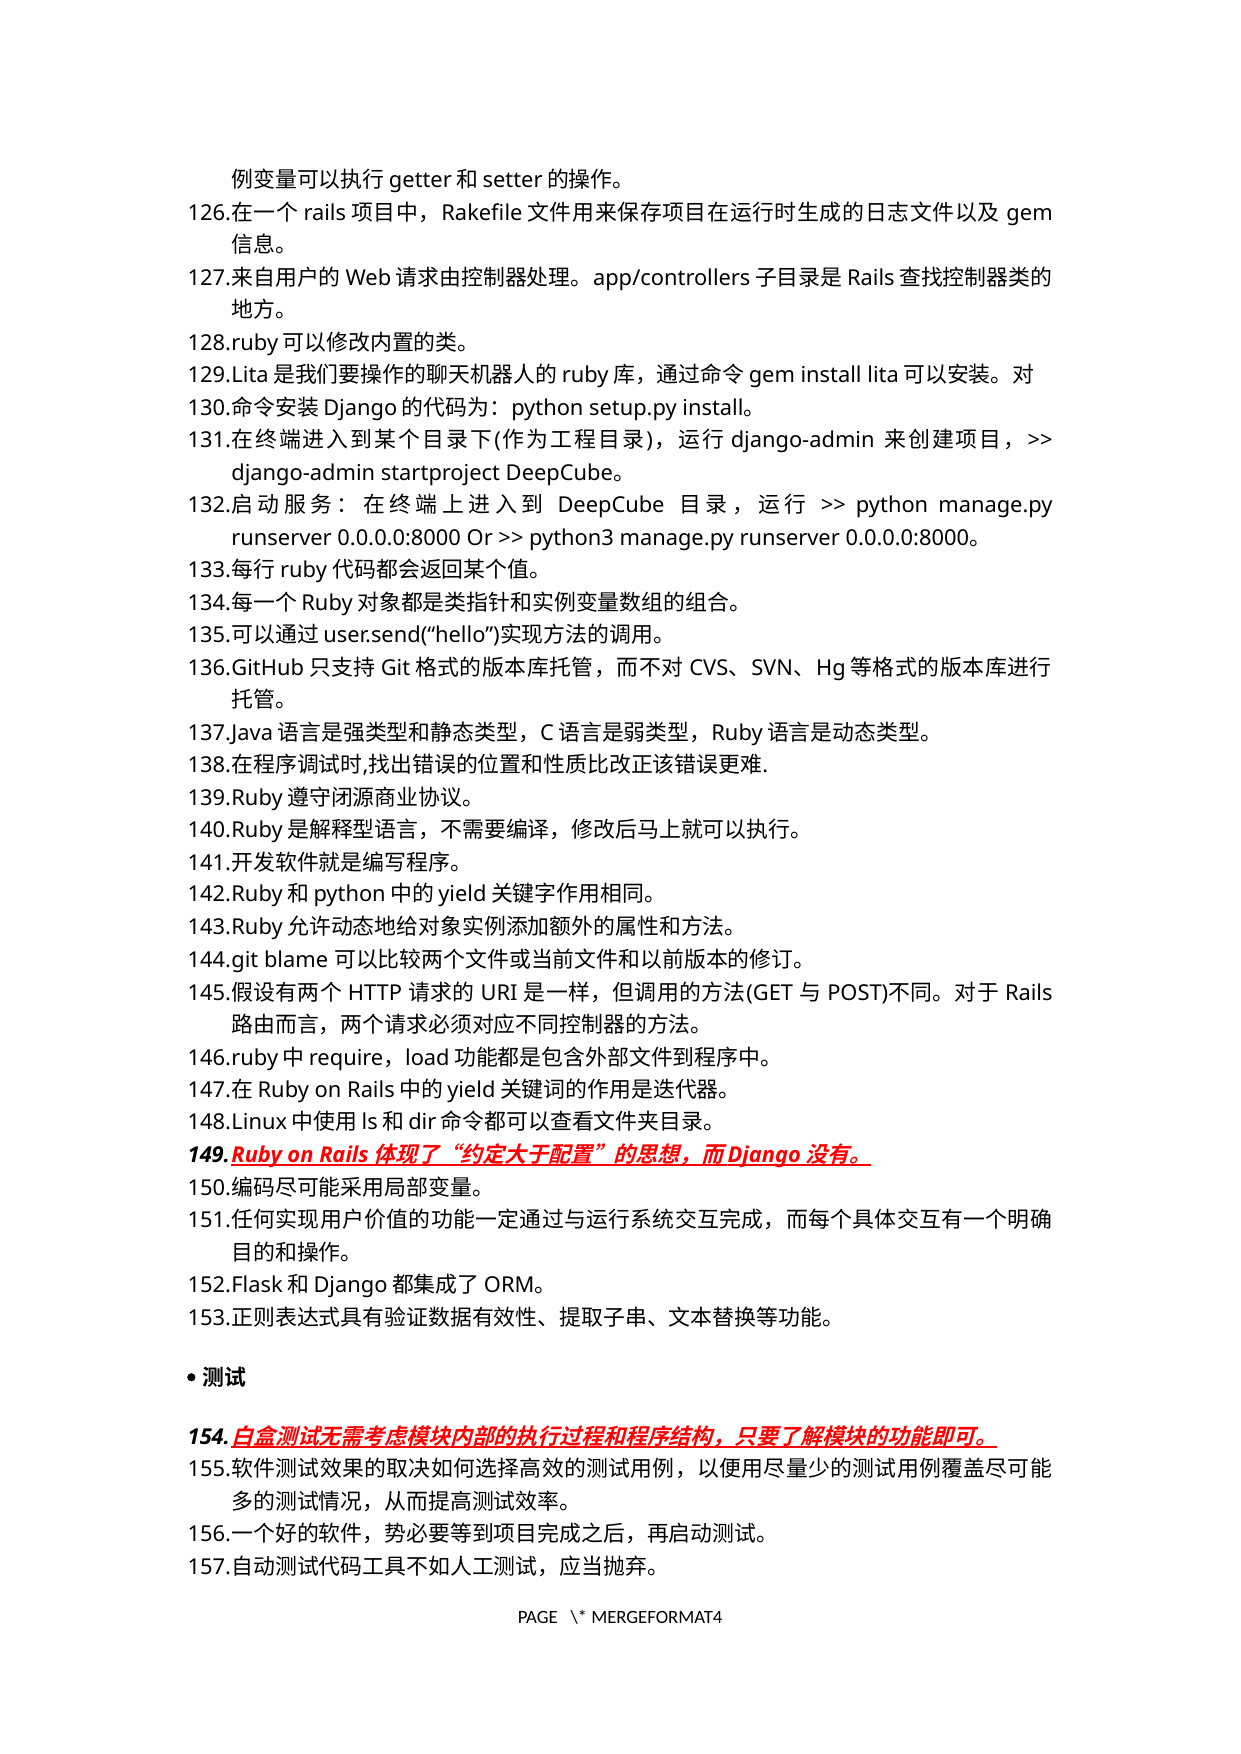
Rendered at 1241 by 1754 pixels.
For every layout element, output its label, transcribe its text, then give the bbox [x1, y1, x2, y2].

list 在终端进入到某个目录下(作为工程目录)，运行django-admin 来创建项目，>> django-admin startproject DeepCube。 [187, 422, 1053, 487]
list Java语言是强类型和静态类型，C语言是弱类型，Ruby语言是动态类型。 [187, 714, 1053, 747]
list 来自用户的Web请求由控制器处理。app/controllers子目录是Rails查找控制器类的地方。 [187, 259, 1053, 324]
list Flask和Django都集成了ORM。 [187, 1267, 1053, 1299]
list 在一个rails项目中，Rakefile文件用来保存项目在运行时生成的日志文件以及gem信息。 [187, 194, 1053, 259]
list git blame 可以比较两个文件或当前文件和以前版本的修订。 [187, 942, 1053, 974]
list Ruby和python中的yield关键字作用相同。 [187, 877, 1053, 909]
list ruby中require，load功能都是包含外部文件到程序中。 [187, 1039, 1053, 1072]
list 假设有两个 HTTP 请求的 URI 是一样，但调用的方法(GET 与 POST)不同。对于 Rails路由而言，两个请求必须对应不同控制器的方法。 [187, 974, 1053, 1039]
list 可以通过user.send(“hello”)实现方法的调用。 [187, 617, 1053, 649]
list 编码尽可能采用局部变量。 [187, 1169, 1053, 1202]
list Ruby on Rails体现了“约定大于配置”的思想，而Django没有。 [187, 1137, 1053, 1169]
list Ruby允许动态地给对象实例添加额外的属性和方法。 [187, 909, 1053, 942]
list 启动服务：在终端上进入到 DeepCube 目录，运行 >> python manage.py runserver 0.0.0.0:8000 Or >> python3 manage.py runserver 0.0.0.0:8000。 [187, 487, 1053, 552]
list 正则表达式具有验证数据有效性、提取子串、文本替换等功能。 [187, 1299, 1053, 1332]
list Lita是我们要操作的聊天机器人的ruby库，通过命令gem install lita可以安装。对 [187, 357, 1053, 389]
list 每行 ruby 代码都会返回某个值。 [187, 552, 1053, 584]
list Ruby遵守闭源商业协议。 [187, 779, 1053, 812]
list 在程序调试时,找出错误的位置和性质比改正该错误更难. [187, 747, 1053, 779]
list 任何实现用户价值的功能一定通过与运行系统交互完成，而每个具体交互有一个明确目的和操作。 [187, 1202, 1053, 1267]
list 一个好的软件，势必要等到项目完成之后，再启动测试。 [187, 1516, 1053, 1549]
list 自动测试代码工具不如人工测试，应当抛弃。 [187, 1549, 1053, 1581]
list GitHub只支持Git格式的版本库托管，而不对CVS、SVN、Hg等格式的版本库进行托管。 [187, 649, 1053, 714]
list 软件测试效果的取决如何选择高效的测试用例，以便用尽量少的测试用例覆盖尽可能多的测试情况，从而提高测试效率。 [187, 1451, 1053, 1516]
list 每一个Ruby对象都是类指针和实例变量数组的组合。 [187, 584, 1053, 617]
list 开发软件就是编写程序。 [187, 844, 1053, 877]
list ruby可以修改内置的类。 [187, 324, 1053, 357]
subtitle 测试 [187, 1359, 1053, 1392]
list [187, 162, 1053, 194]
list Ruby是解释型语言，不需要编译，修改后马上就可以执行。 [187, 812, 1053, 844]
list 在Ruby on Rails中的yield关键词的作用是迭代器。 [187, 1072, 1053, 1104]
list Linux中使用ls和dir命令都可以查看文件夹目录。 [187, 1104, 1053, 1137]
list 命令安装Django的代码为：python setup.py install。 [187, 389, 1053, 422]
list 白盒测试无需考虑模块内部的执行过程和程序结构，只要了解模块的功能即可。 [187, 1419, 1053, 1451]
